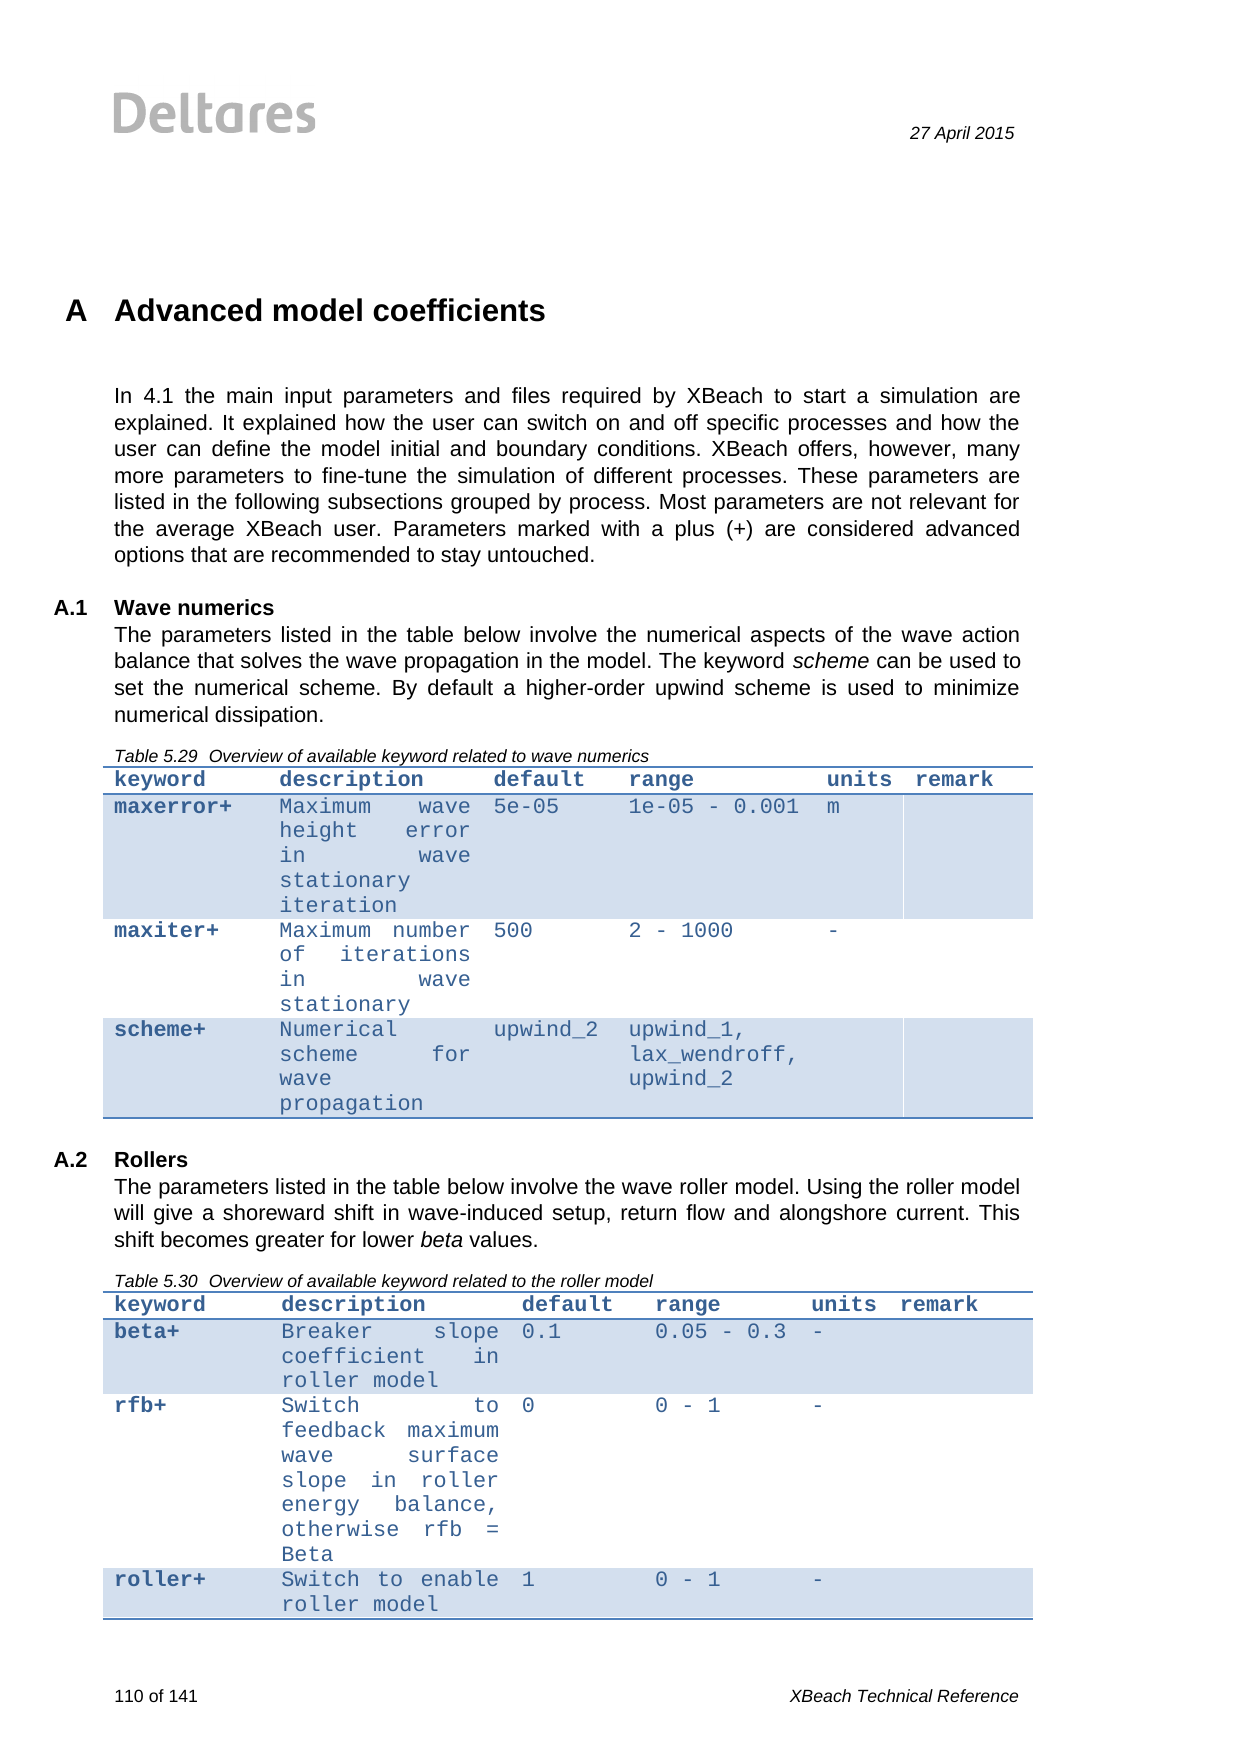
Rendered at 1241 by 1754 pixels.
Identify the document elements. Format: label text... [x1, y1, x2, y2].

picture [113, 75, 315, 133]
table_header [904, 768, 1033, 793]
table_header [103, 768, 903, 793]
subtitle Wave numerics [87, 594, 1022, 621]
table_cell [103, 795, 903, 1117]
subtitle Advanced model coefficients [87, 292, 1022, 328]
text The parameters listed in the table below involve the numerical aspects of the wave action balance that solves the wave propagation in the model. The keyword scheme can be used to set the numerical scheme. By default a higher-order upwind scheme is used to minimize numerical dissipation. [114, 621, 1022, 727]
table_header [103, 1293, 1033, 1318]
subtitle Rollers [87, 1146, 1022, 1172]
text The parameters listed in the table below involve the wave roller model. Using the roller model will give a shoreward shift in wave-induced setup, return flow and alongshore current. This shift becomes greater for lower beta values. [114, 1172, 1022, 1252]
text In 4.1 the main input parameters and files required by XBeach to start a simulation are explained. It explained how the user can switch on and off specific processes and how the user can define the model initial and boundary conditions. XBeach offers, however, many more parameters to fine-tune the simulation of different processes. These parameters are listed in the following subsections grouped by process. Most parameters are not relevant for the average XBeach user. Parameters marked with a plus (+) are considered advanced options that are recommended to stay untouched. [114, 381, 1022, 567]
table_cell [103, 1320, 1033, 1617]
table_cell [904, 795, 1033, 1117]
